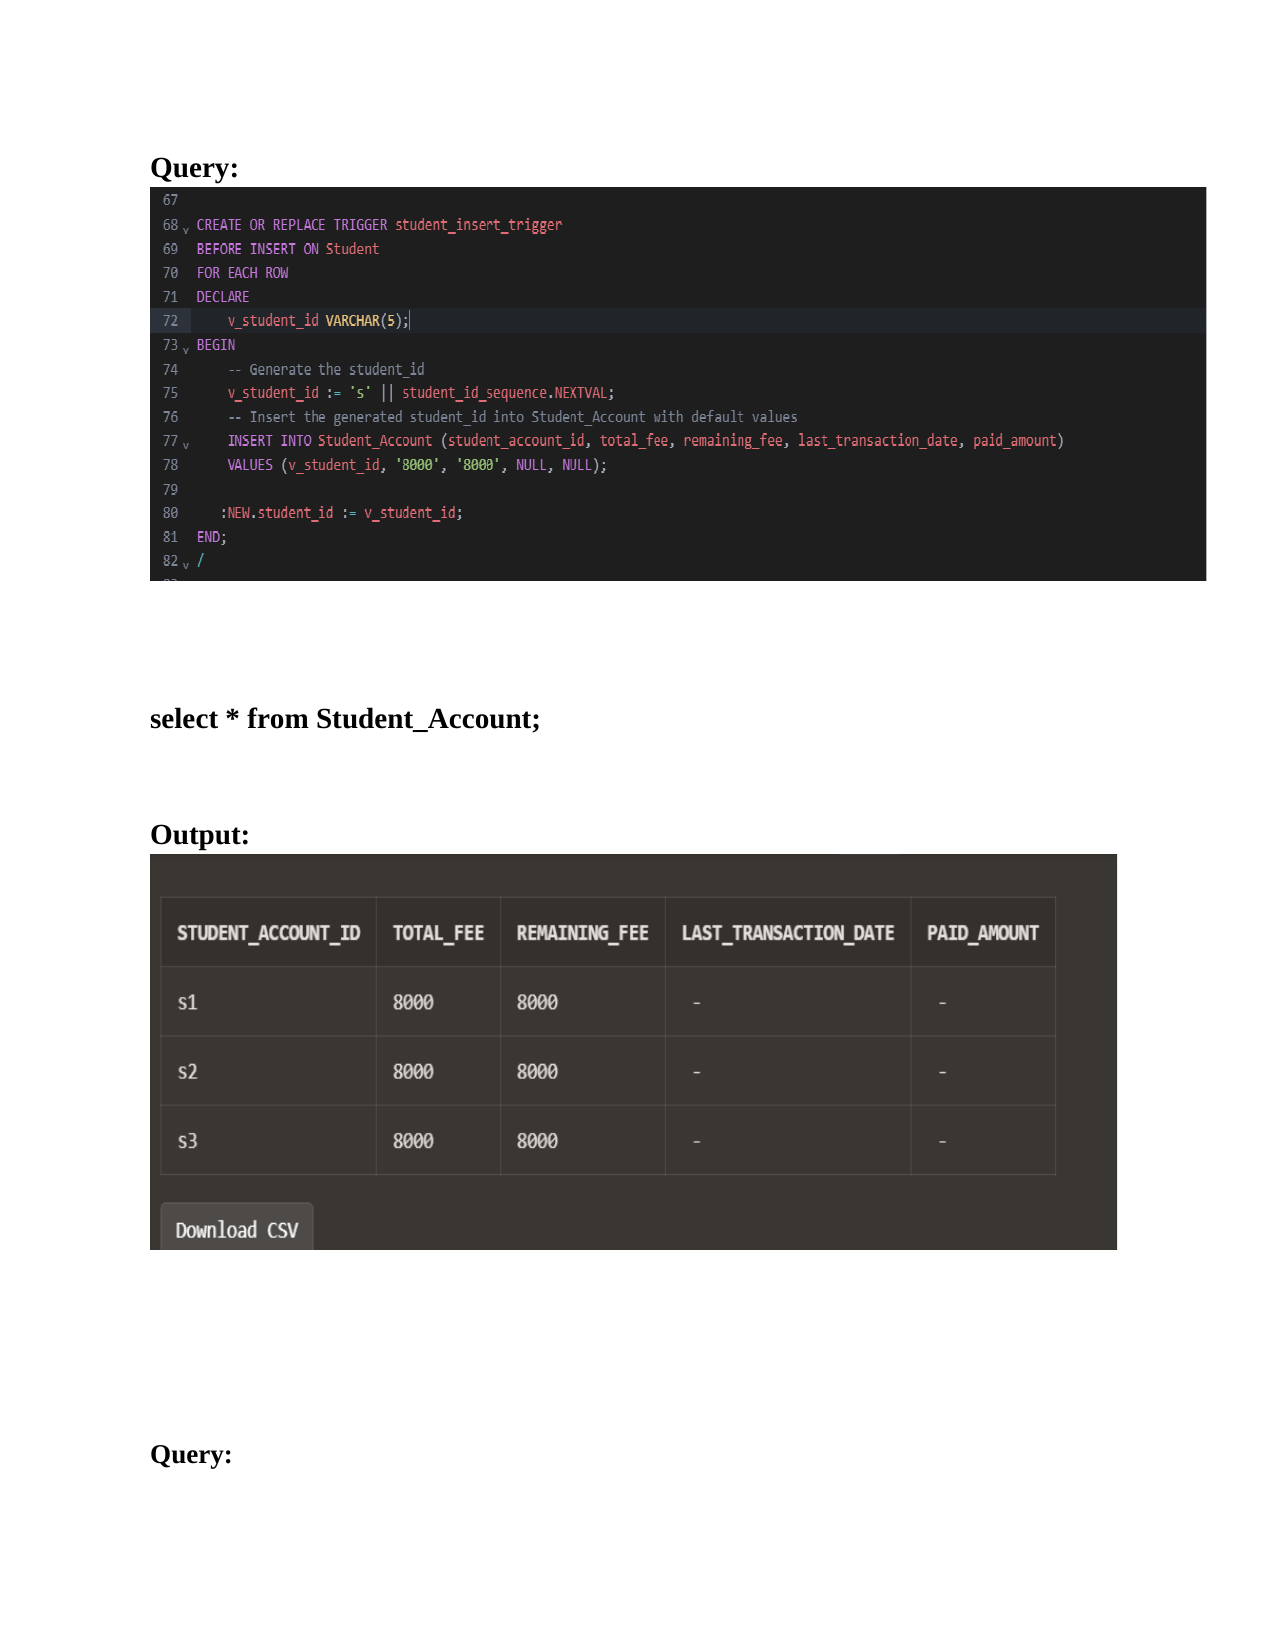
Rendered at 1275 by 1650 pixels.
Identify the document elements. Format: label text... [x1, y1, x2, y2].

picture [150, 854, 1118, 1250]
text Query: select * from Student_Account; [150, 581, 1125, 735]
text Query: select * from Student_Account; [150, 150, 1125, 187]
picture [150, 187, 1207, 581]
text Query: [150, 1438, 1125, 1499]
